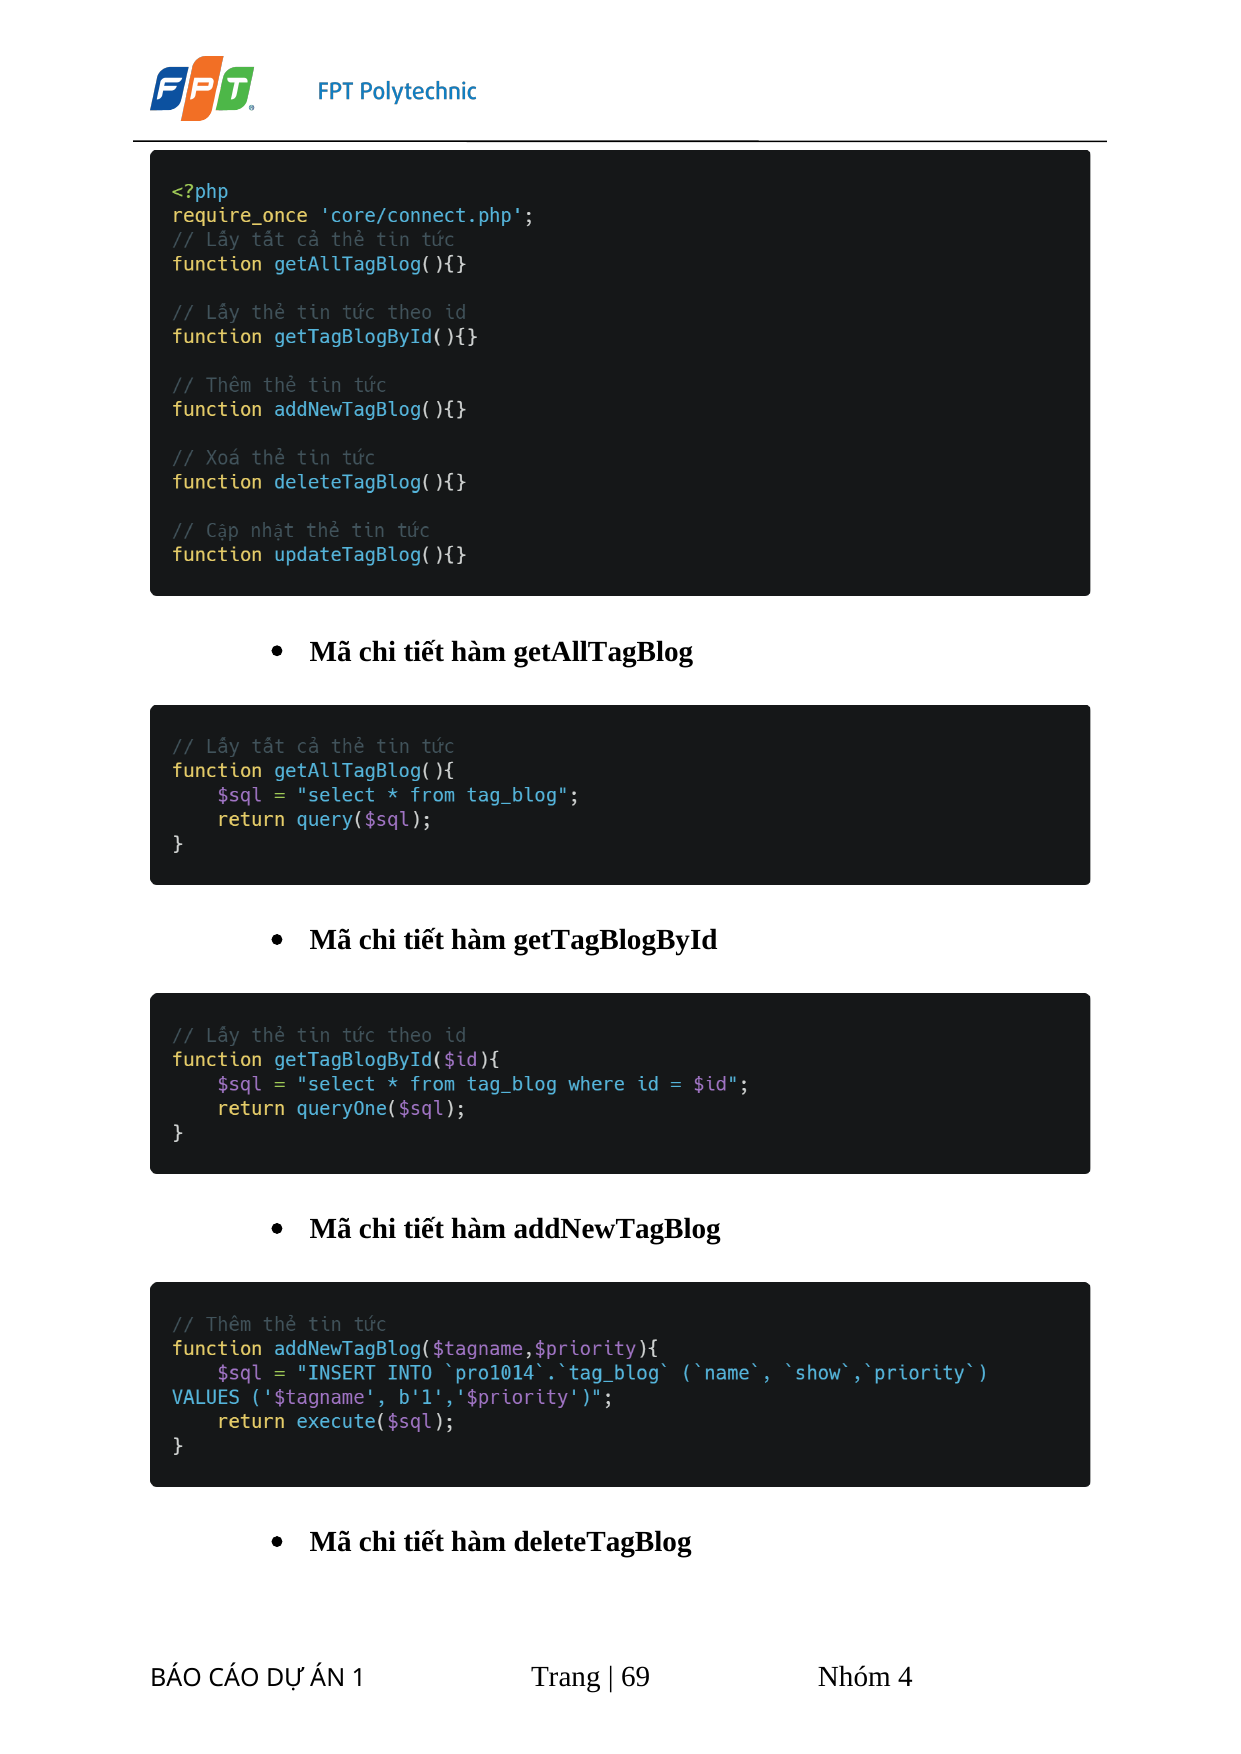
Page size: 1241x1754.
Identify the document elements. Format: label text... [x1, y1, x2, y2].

picture [150, 705, 1091, 885]
picture [150, 993, 1091, 1174]
picture [150, 56, 477, 121]
picture [150, 150, 1091, 596]
list Mã chi tiết hàm getAllTagBlog [272, 634, 1090, 667]
list Mã chi tiết hàm getTagBlogById [272, 922, 1090, 956]
picture [150, 1282, 1091, 1487]
list Mã chi tiết hàm addNewTagBlog [272, 1211, 1090, 1245]
list Mã chi tiết hàm deleteTagBlog [272, 1524, 1090, 1558]
